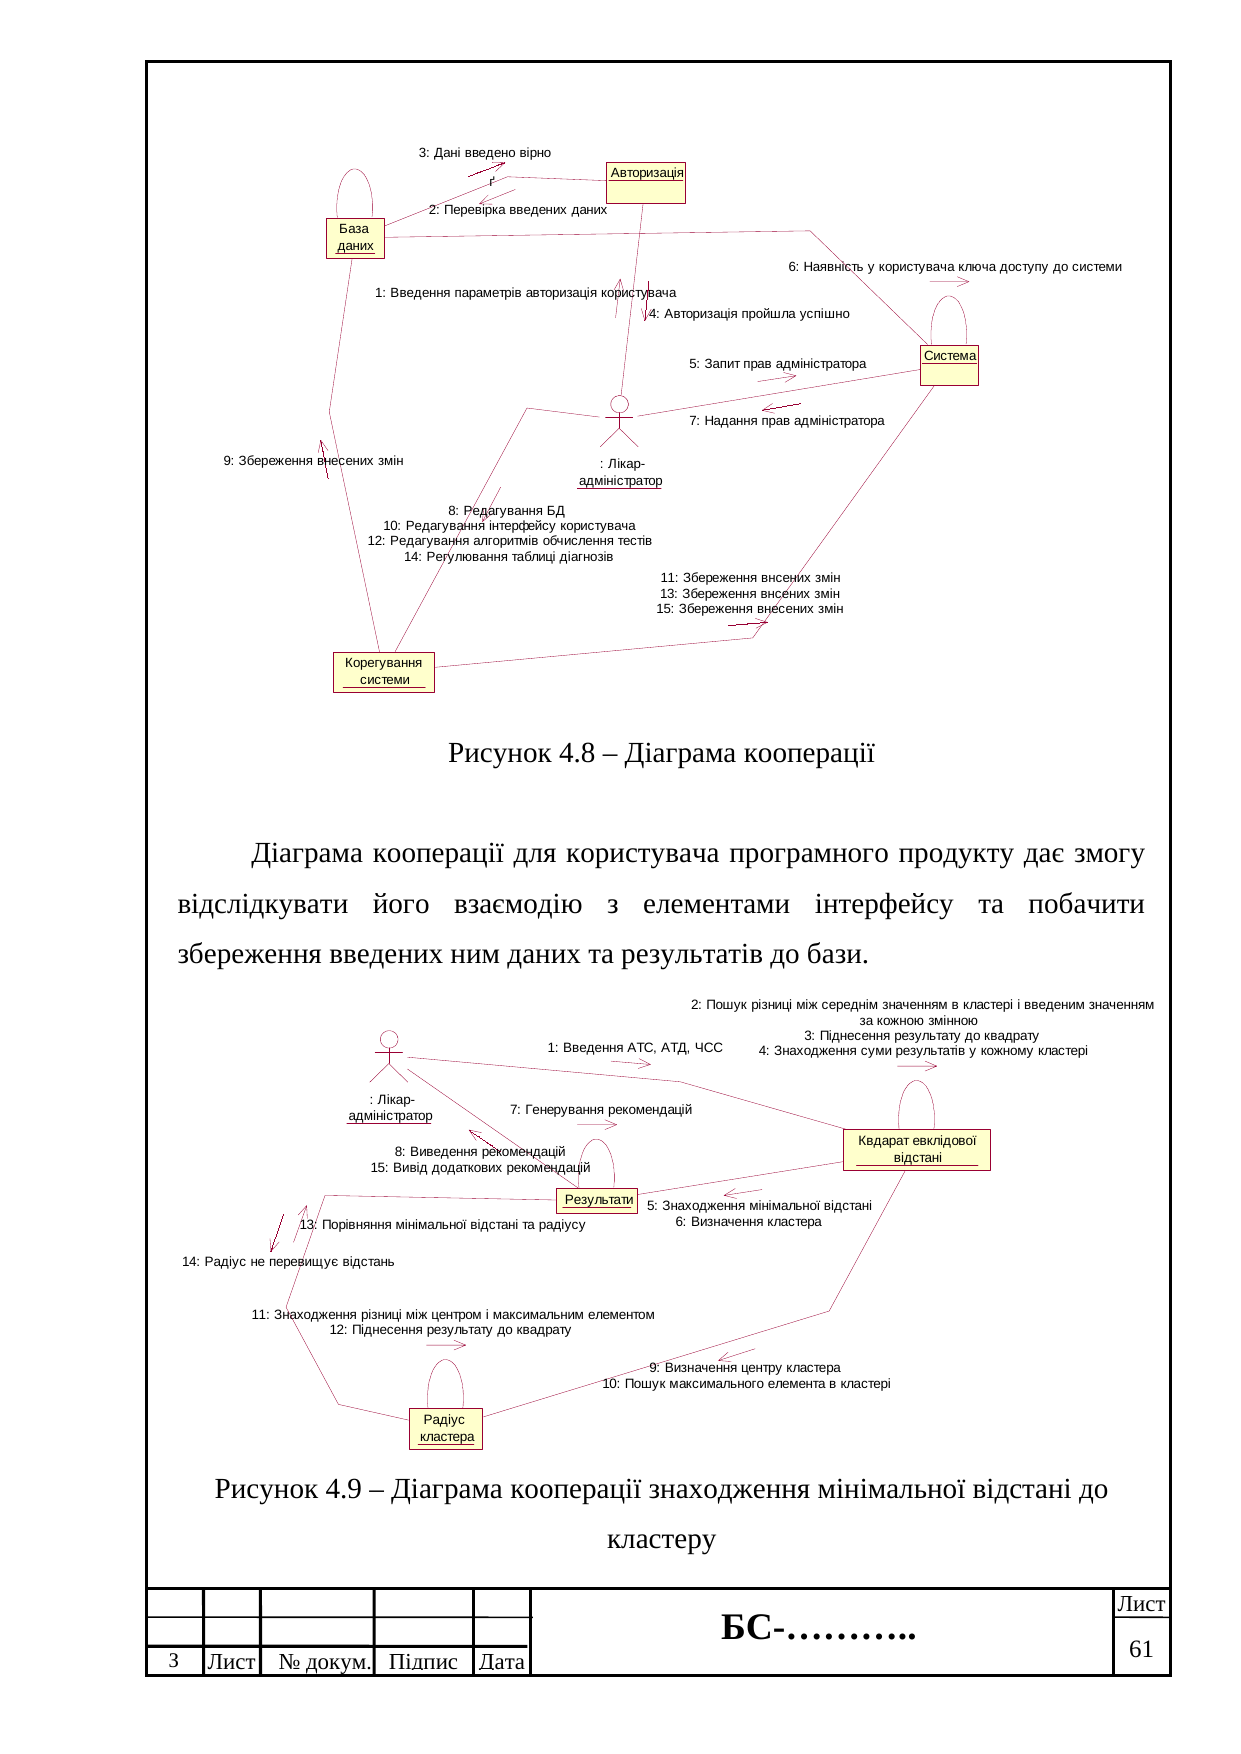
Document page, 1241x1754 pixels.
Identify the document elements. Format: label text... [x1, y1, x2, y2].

text Рисунок 4.9 – Діаграма кооперації знаходження мінімальної відстані до кластеру [177, 1471, 1146, 1555]
text Діаграма кооперації для користувача програмного продукту дає змогу відслідкувати його взаємодію з елементами інтерфейсу та побачити збереження введених ним даних та результатів до бази. [177, 836, 1146, 970]
text Рисунок 4.8 – Діаграма кооперації [177, 735, 1146, 768]
